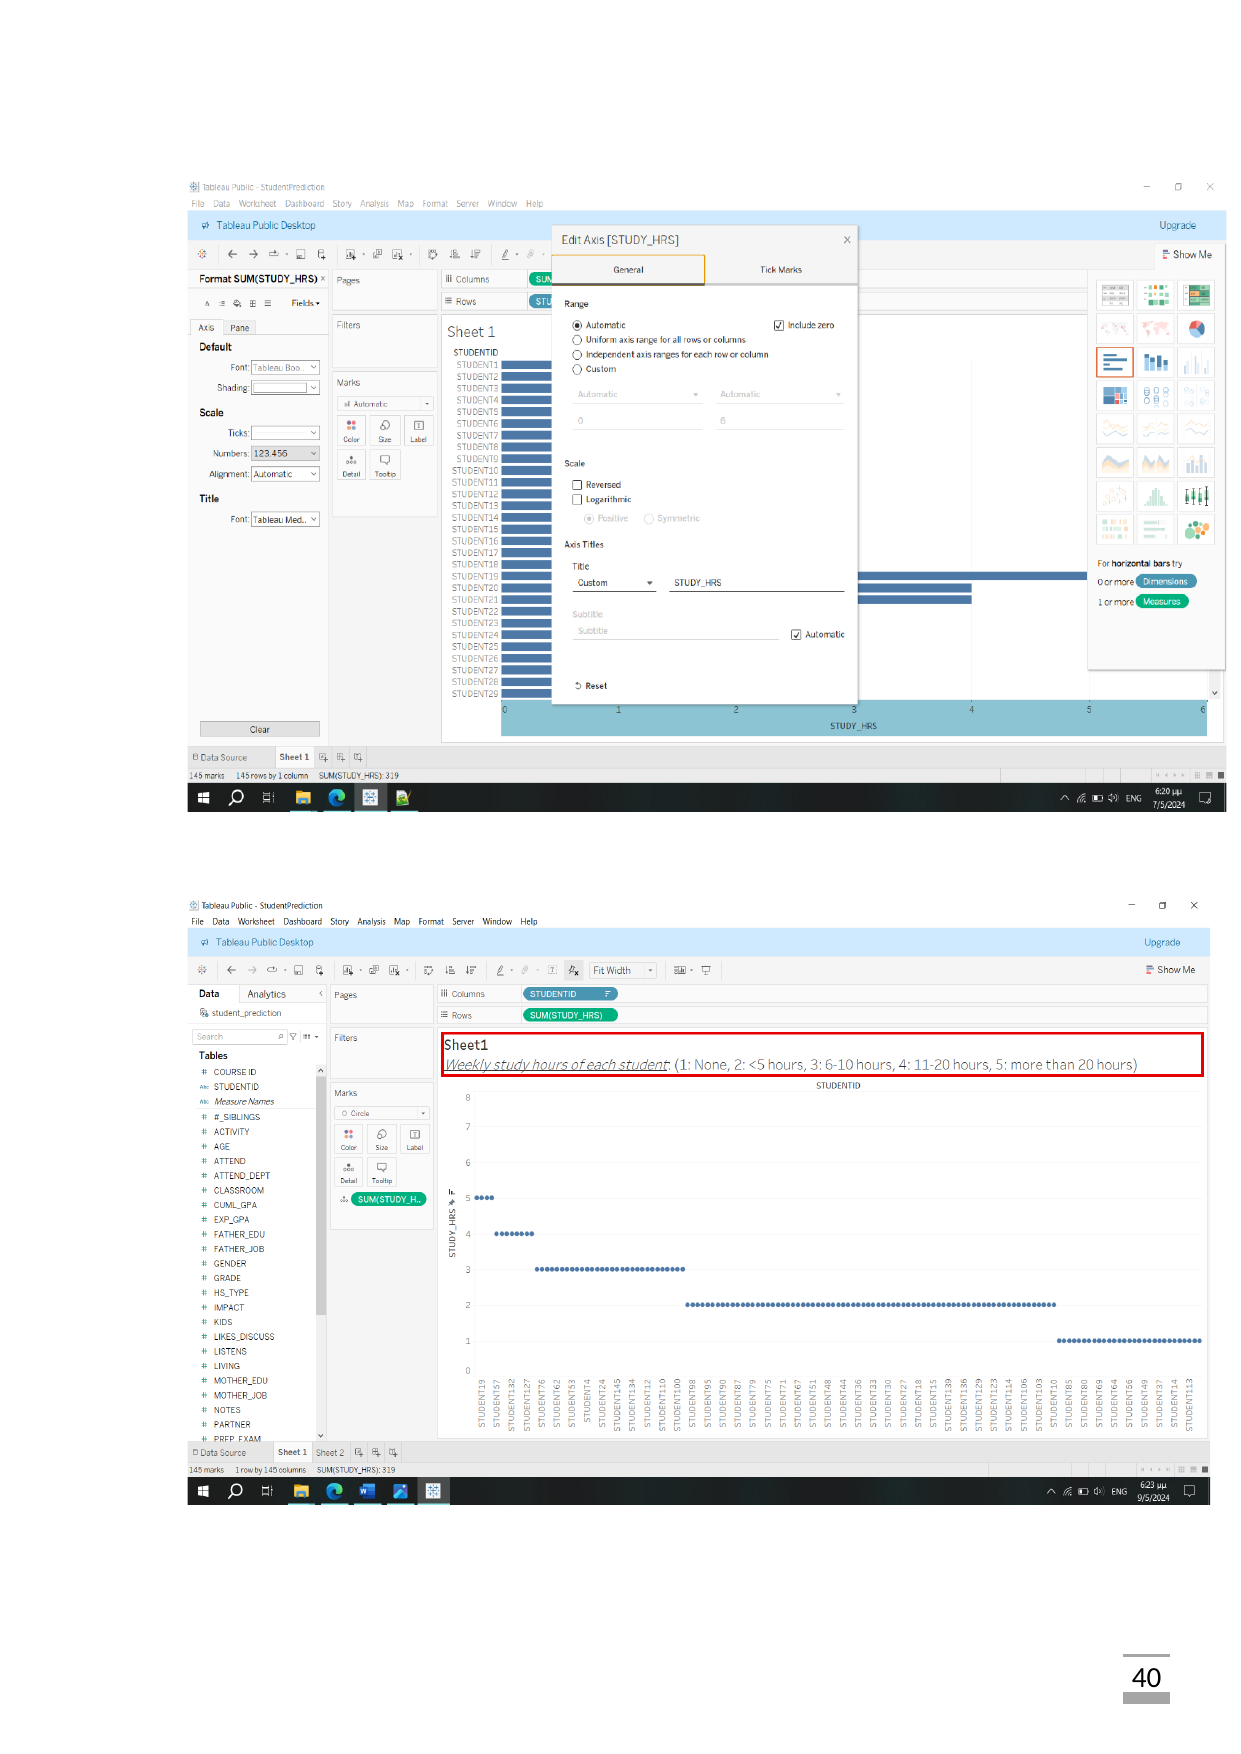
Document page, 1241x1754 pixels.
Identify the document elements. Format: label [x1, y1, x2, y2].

picture [187, 178, 1227, 812]
picture [187, 897, 1210, 1505]
